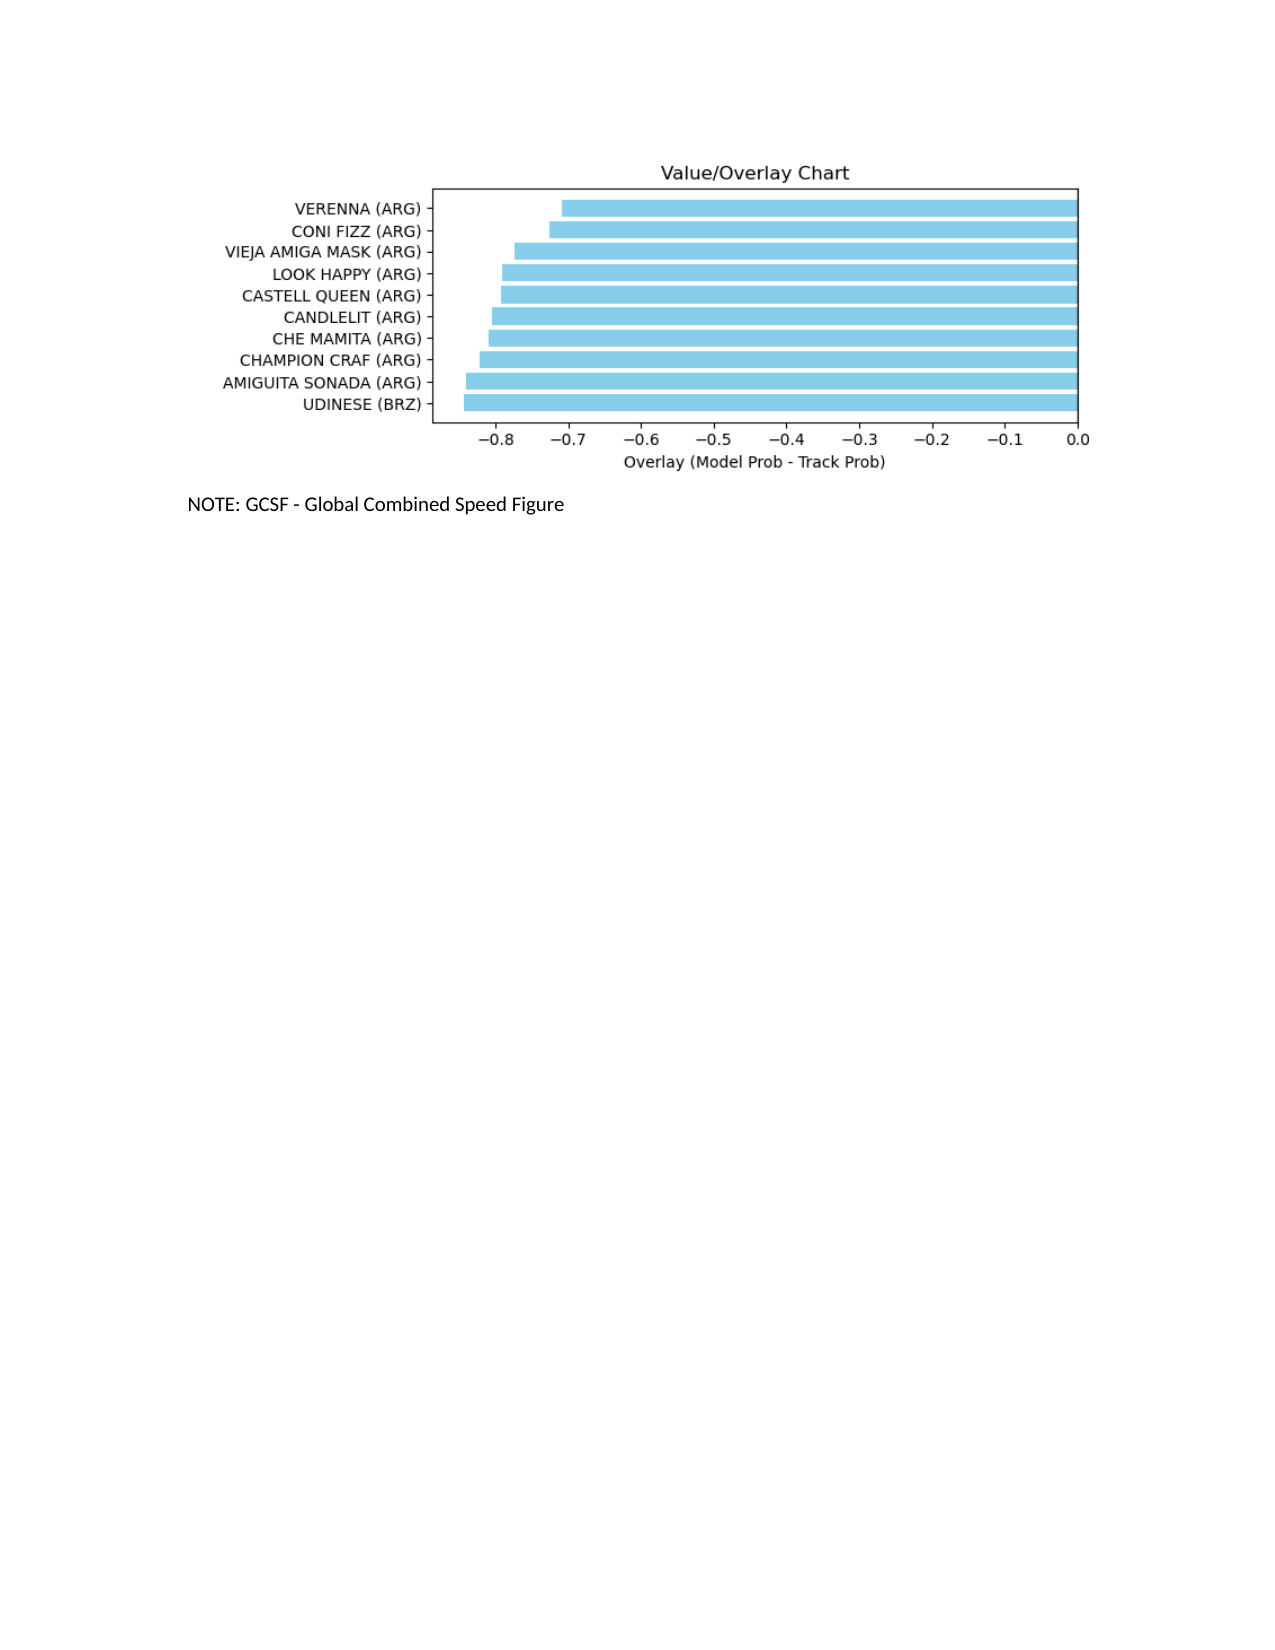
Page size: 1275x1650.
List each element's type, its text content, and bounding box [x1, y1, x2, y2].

picture [206, 150, 1107, 488]
text NOTE: GCSF - Global Combined Speed Figure [187, 491, 1087, 517]
